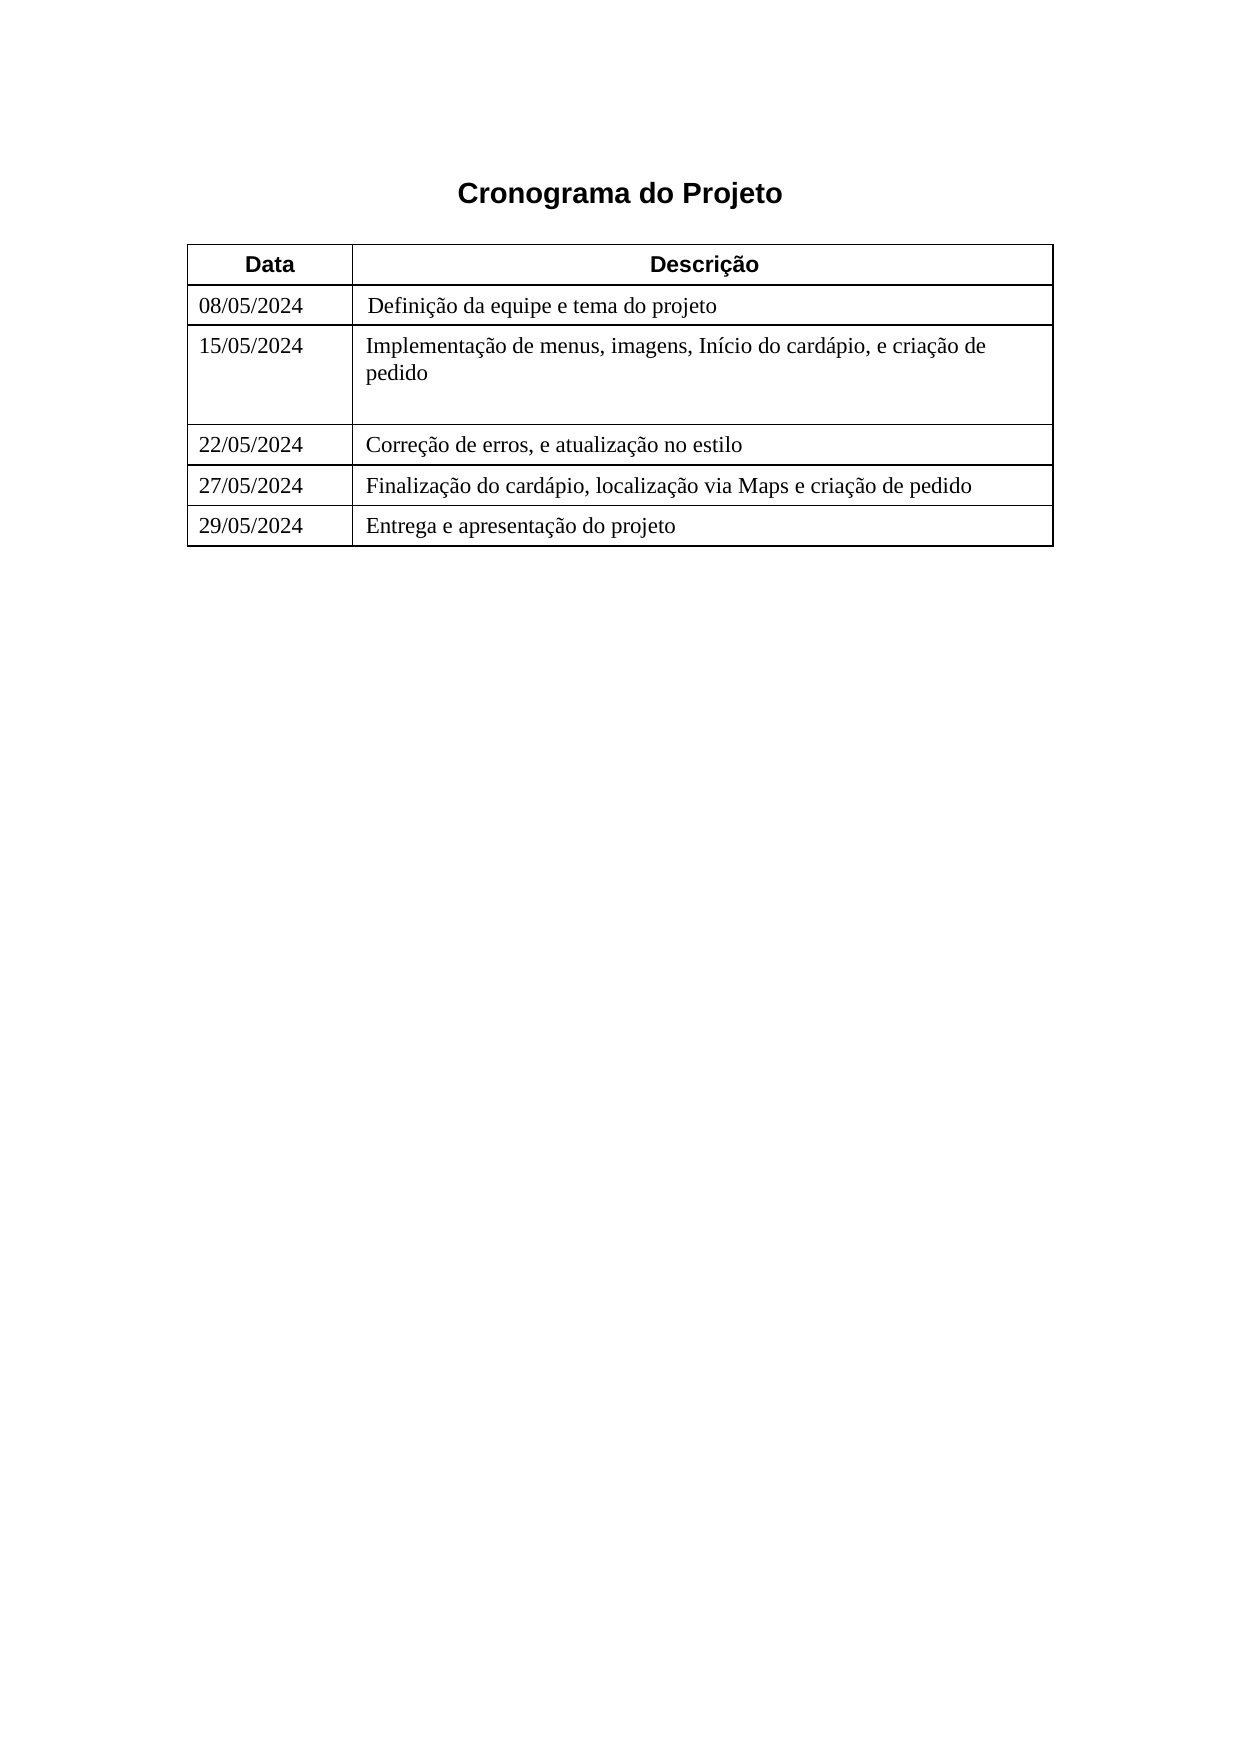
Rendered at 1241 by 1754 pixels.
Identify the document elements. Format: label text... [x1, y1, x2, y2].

table_cell Entrega e apresentação do projeto [353, 506, 1052, 545]
table_cell 29/05/2024 [188, 506, 352, 545]
table_cell Definição da equipe e tema do projeto [353, 286, 1052, 324]
table_header Descrição [353, 245, 1052, 284]
table_cell Implementação de menus, imagens, Início do cardápio, e criação de pedido [353, 326, 1052, 424]
text Cronograma do Projeto [148, 176, 1092, 210]
table_header Data [188, 245, 352, 284]
table_cell 15/05/2024 [188, 326, 352, 424]
table_cell 27/05/2024 [188, 466, 352, 504]
table_cell 22/05/2024 [188, 425, 352, 464]
table_cell 08/05/2024 [188, 286, 352, 324]
table_cell Correção de erros, e atualização no estilo [353, 425, 1052, 464]
table_cell Finalização do cardápio, localização via Maps e criação de pedido [353, 466, 1052, 504]
